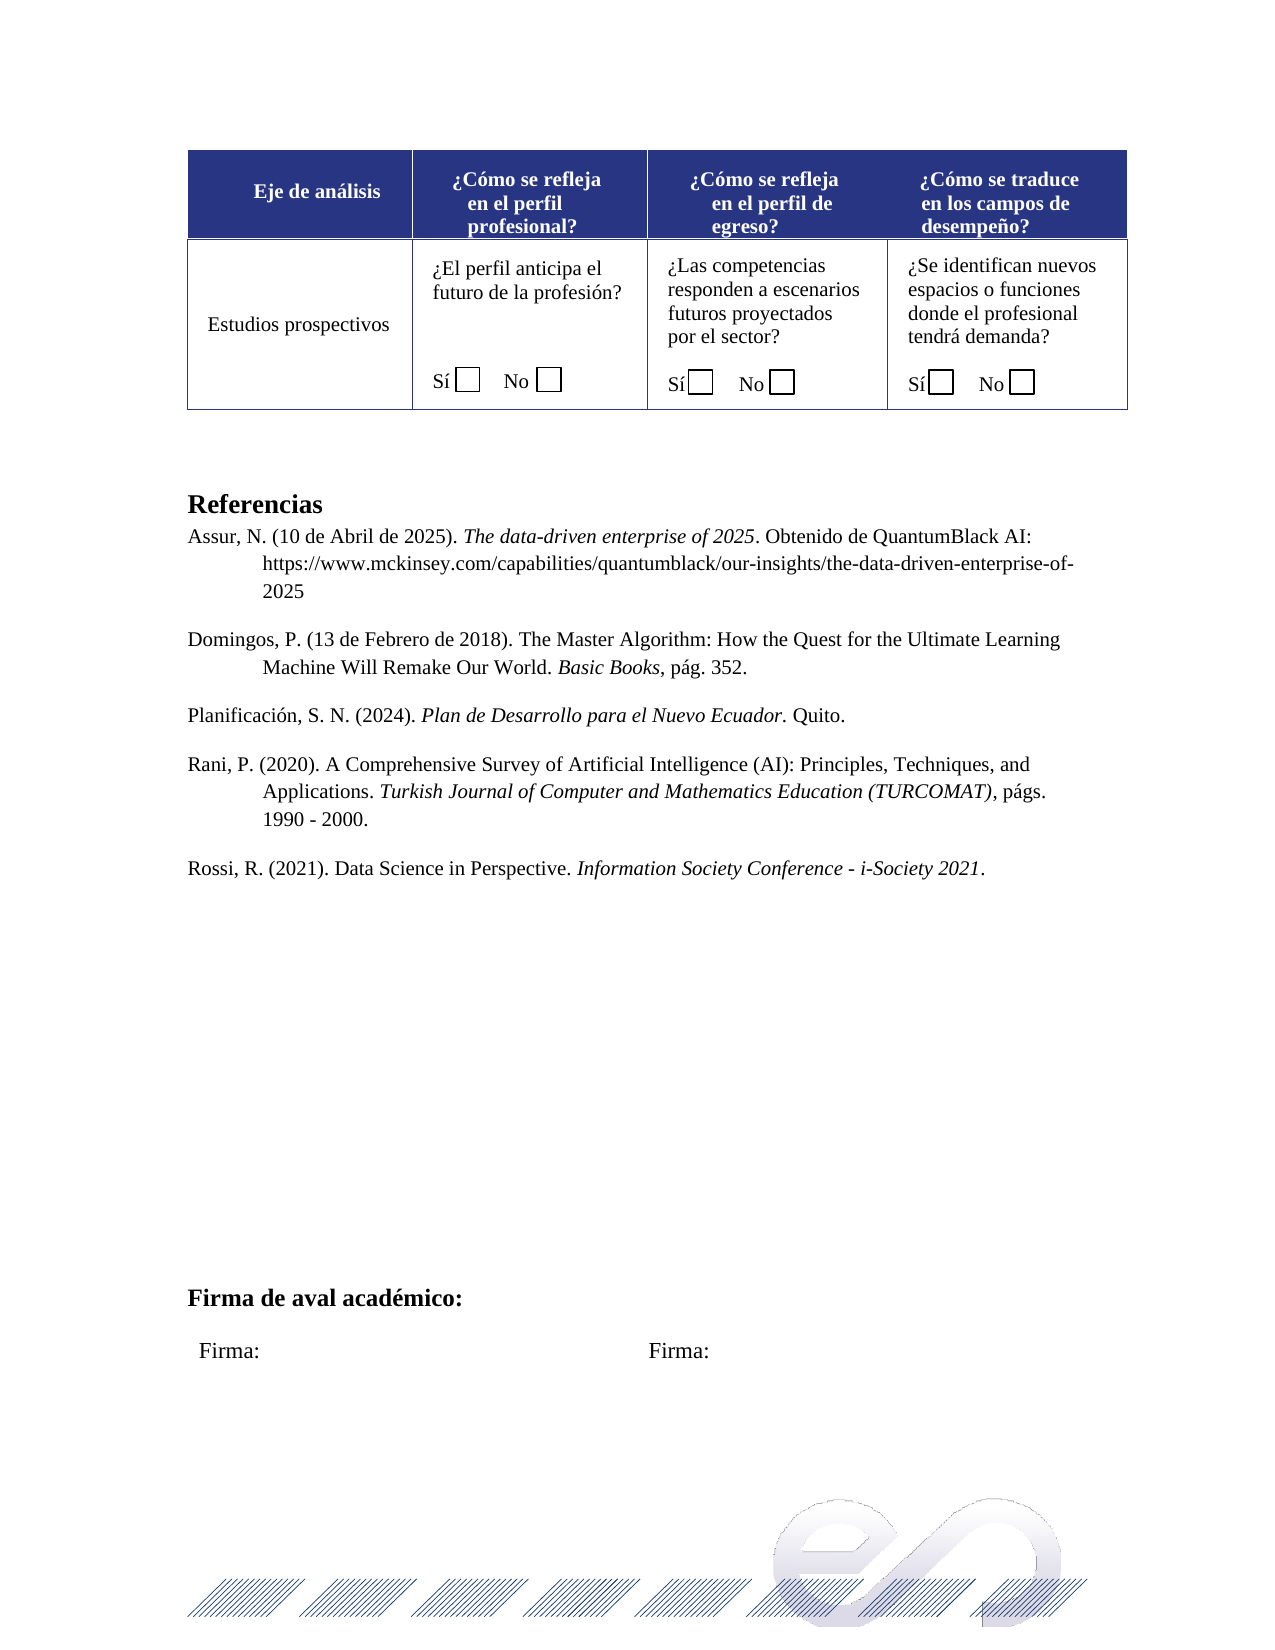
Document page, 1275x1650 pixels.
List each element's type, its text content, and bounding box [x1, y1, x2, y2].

picture [772, 1496, 1061, 1627]
table_cell ¿El perfil anticipa el futuro de la profesión? Sí No [413, 240, 647, 409]
table_cell Estudios prospectivos [188, 240, 412, 409]
text Firma de aval académico: [187, 1283, 1087, 1312]
table_cell ¿Las competencias responden a escenarios futuros proyectados por el sector? Sí No [648, 240, 887, 409]
table_cell ¿Se identifican nuevos espacios o funciones donde el profesional tendrá demanda? Sí No [888, 240, 1127, 409]
table_header ¿Cómo se refleja en el perfil profesional? [413, 150, 647, 238]
table_header ¿Cómo se refleja en el perfil de egreso? [648, 150, 888, 238]
table_header Eje de análisis [188, 150, 412, 238]
table_header Firma: [637, 1338, 1086, 1439]
table_header Firma: [188, 1338, 637, 1439]
table_header ¿Cómo se traduce en los campos de desempeño? [888, 150, 1127, 238]
